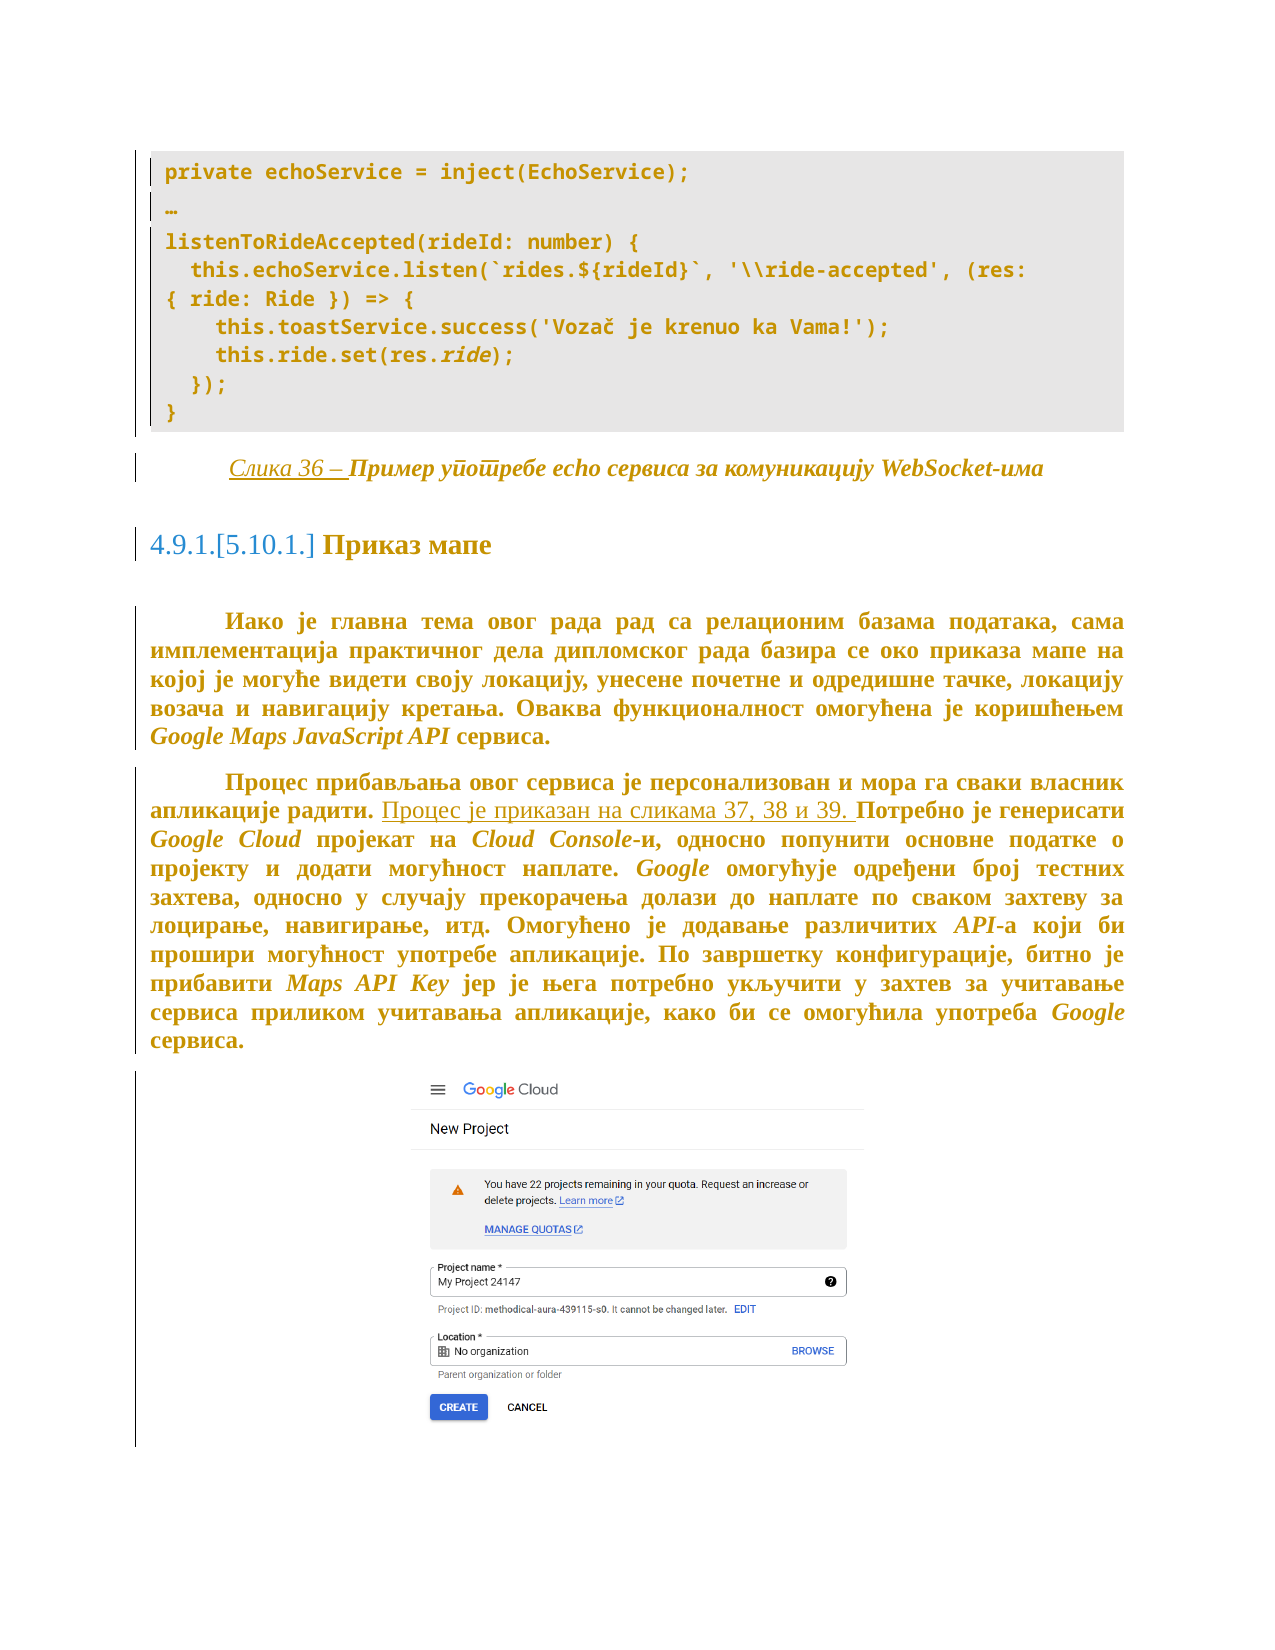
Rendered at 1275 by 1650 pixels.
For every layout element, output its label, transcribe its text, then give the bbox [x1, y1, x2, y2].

text Иако је главна тема овог рада рад са релационим базама података, сама имплементација практичног дела дипломског рада базира се око приказа мапе на којој је могуће видети своју локацију, унесене почетне и одредишне тачке, локацију возача и навигацију кретања. Оваква функционалност омогућена је коришћењем Google Maps JavaScript API сервиса. [150, 606, 1125, 750]
picture [410, 1071, 865, 1447]
text Процес прибављања овог сервиса је персонализован и мора га сваки власник апликације радити. Потребно је генерисати Google Cloud пројекат на Cloud Console-и, односно попунити основне податке о пројекту и додати могућност наплате. Google омогућује одређени број тестних захтева, односно у случају прекорачења долази до наплате по сваком захтеву за лоцирање, навигирање, итд. Омогућено је додавање различитих API-а који би прошири могућност употребе апликације. По завршетку конфигурације, битно је прибавити Maps API Key јер је њега потребно укључити у захтев за учитавање сервиса приликом учитавања апликације, како би се омогућила употреба Google сервиса. [150, 767, 1125, 1054]
subtitle Приказ мапе [150, 527, 1125, 561]
subtitle Пример употребе echo сервиса за комуникацију WebSocket-има [150, 453, 1125, 482]
